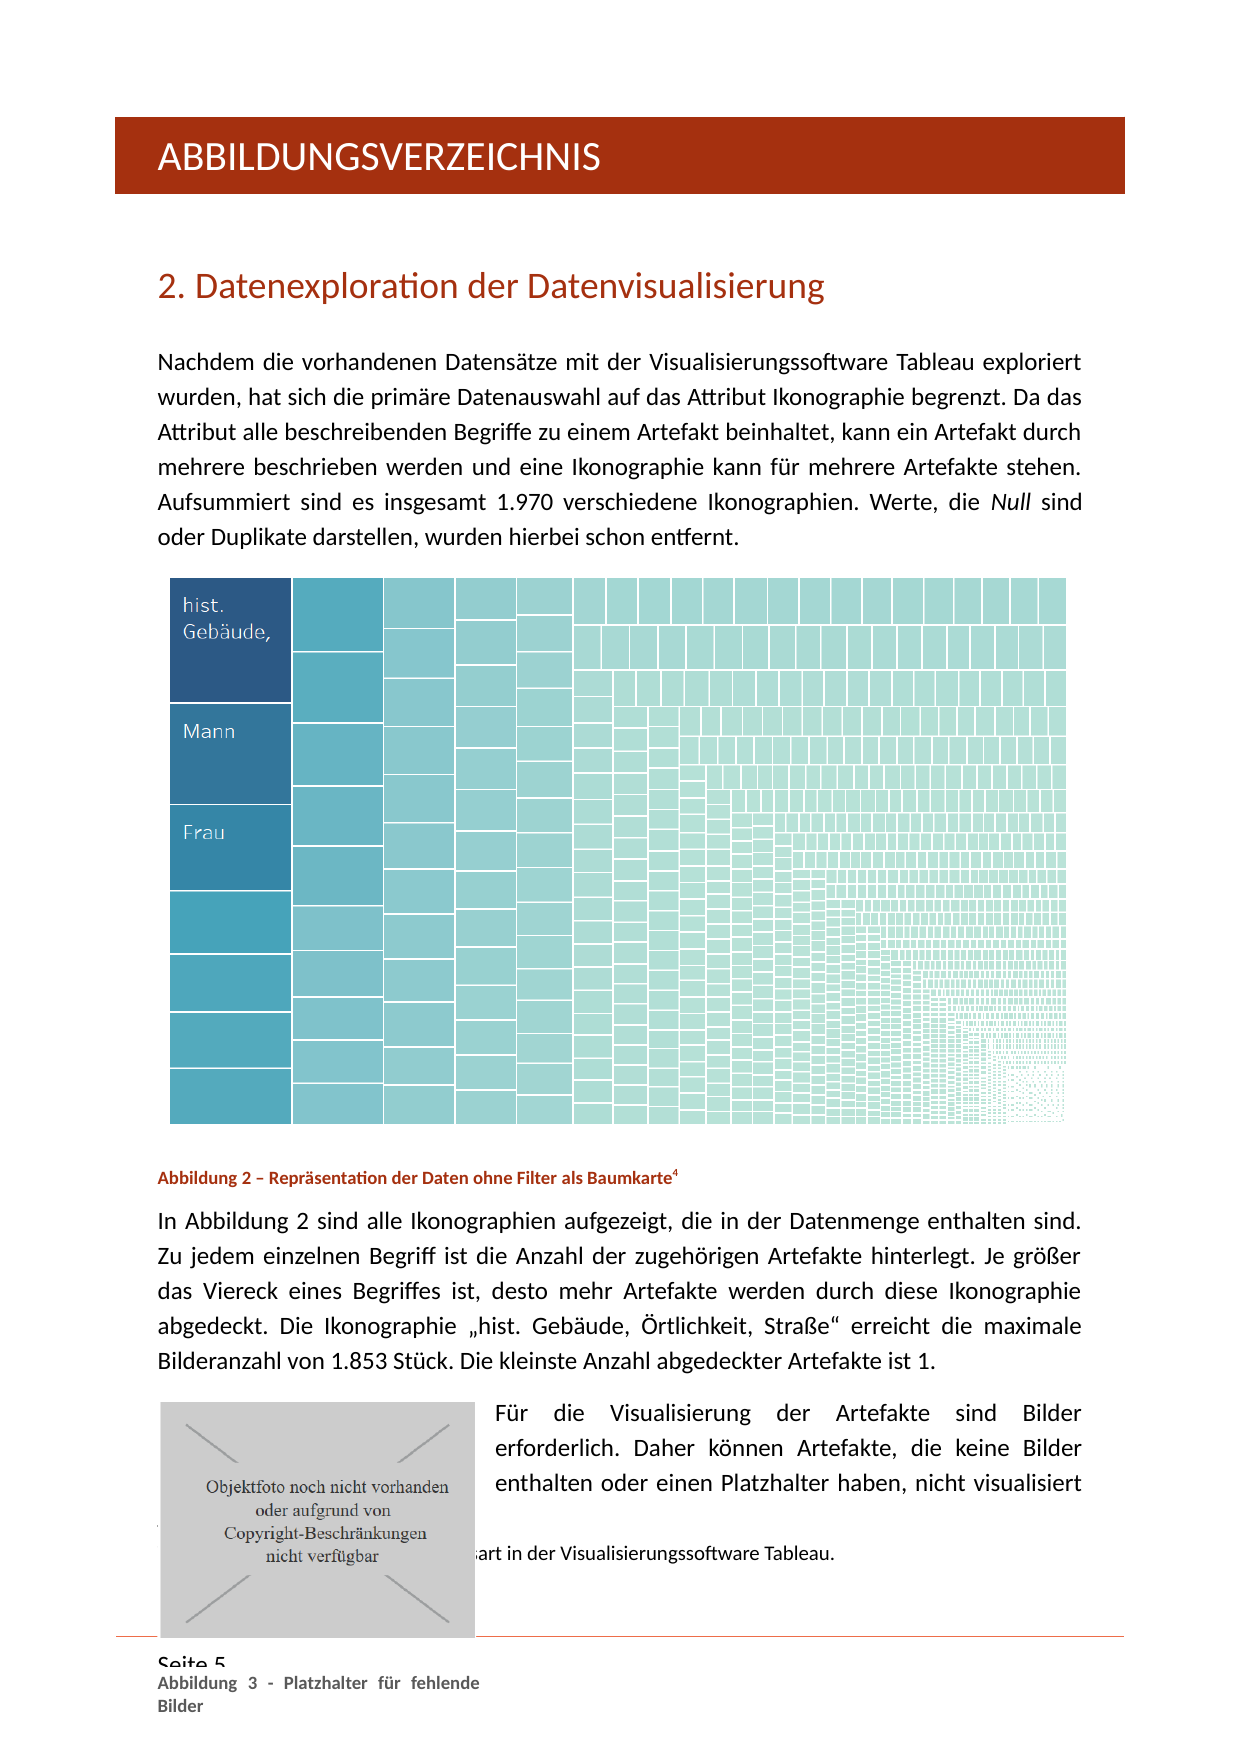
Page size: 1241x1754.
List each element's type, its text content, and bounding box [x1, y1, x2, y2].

picture [157, 1398, 477, 1639]
subtitle Datenexploration der Datenvisualisierung [157, 262, 1083, 308]
text In Abbildung 2 sind alle Ikonographien aufgezeigt, die in der Datenmenge enthalten sind. Zu jedem einzelnen Begriff ist die Anzahl der zugehörigen Artefakte hinterlegt. Je größer das Viereck eines Begriffes ist, desto mehr Artefakte werden durch diese Ikonographie abgedeckt. Die Ikonographie „hist. Gebäude, Örtlichkeit, Straße“ erreicht die maximale Bilderanzahl von 1.853 Stück. Die kleinste Anzahl abgedeckter Artefakte ist 1. [157, 1205, 1083, 1376]
text Nachdem die vorhandenen Datensätze mit der Visualisierungssoftware Tableau exploriert wurden, hat sich die primäre Datenauswahl auf das Attribut Ikonographie begrenzt. Da das Attribut alle beschreibenden Begriffe zu einem Artefakt beinhaltet, kann ein Artefakt durch mehrere beschrieben werden und eine Ikonographie kann für mehrere Artefakte stehen. Aufsummiert sind es insgesamt 1.970 verschiedene Ikonographien. Werte, die Null sind oder Duplikate darstellen, wurden hierbei schon entfernt. [157, 346, 1083, 551]
picture [157, 572, 1082, 1145]
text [157, 1397, 1083, 1498]
